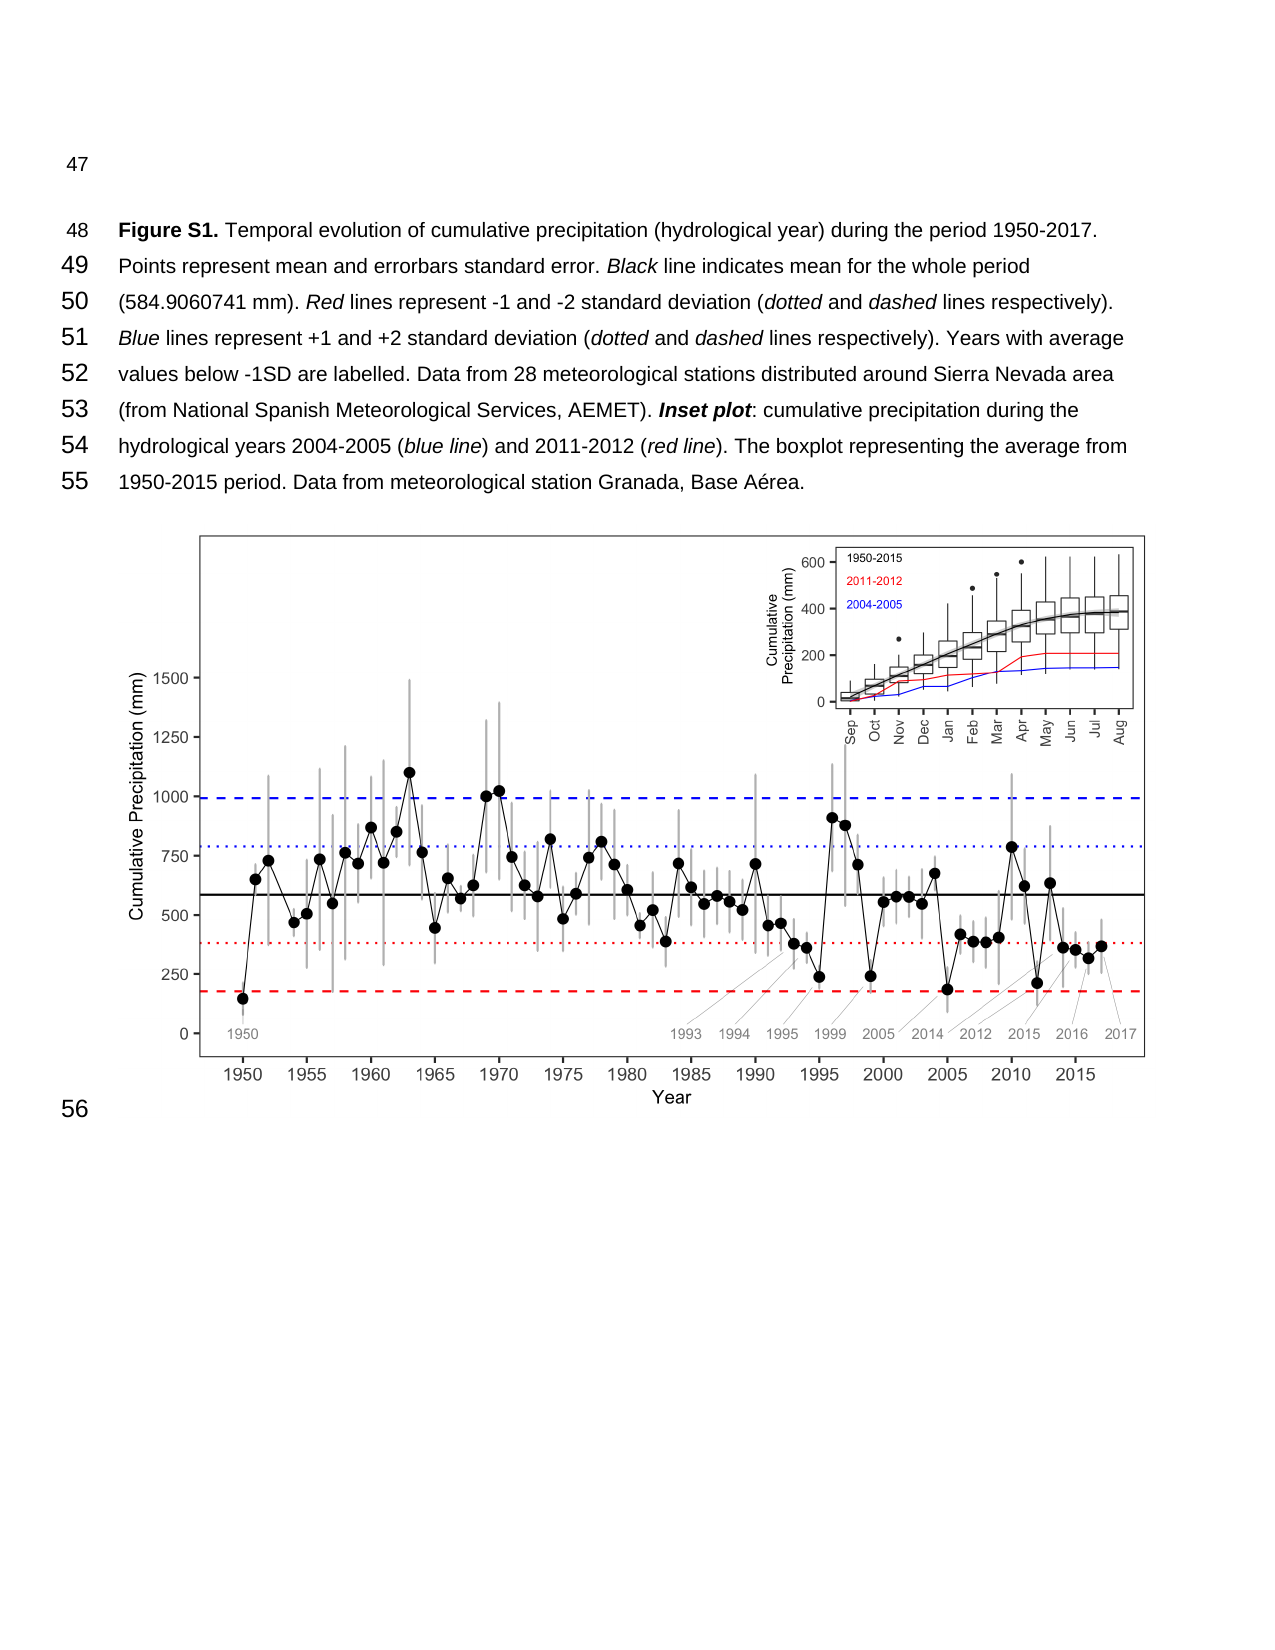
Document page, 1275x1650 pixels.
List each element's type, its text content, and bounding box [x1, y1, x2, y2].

text Figure S1. Temporal evolution of cumulative precipitation (hydrological year) during the period 1950-2017. Points represent mean and errorbars standard error. Black line indicates mean for the whole period (584.9060741 mm). Red lines represent -1 and -2 standard deviation (dotted and dashed lines respectively). Blue lines represent +1 and +2 standard deviation (dotted and dashed lines respectively). Years with average values below -1SD are labelled. Data from 28 meteorological stations distributed around Sierra Nevada area (from National Spanish Meteorological Services, AEMET). Inset plot: cumulative precipitation during the hydrological years 2004-2005 (blue line) and 2011-2012 (red line). The boxplot representing the average from 1950-2015 period. Data from meteorological station Granada, Base Aérea. [118, 218, 1157, 494]
picture [118, 524, 1156, 1118]
